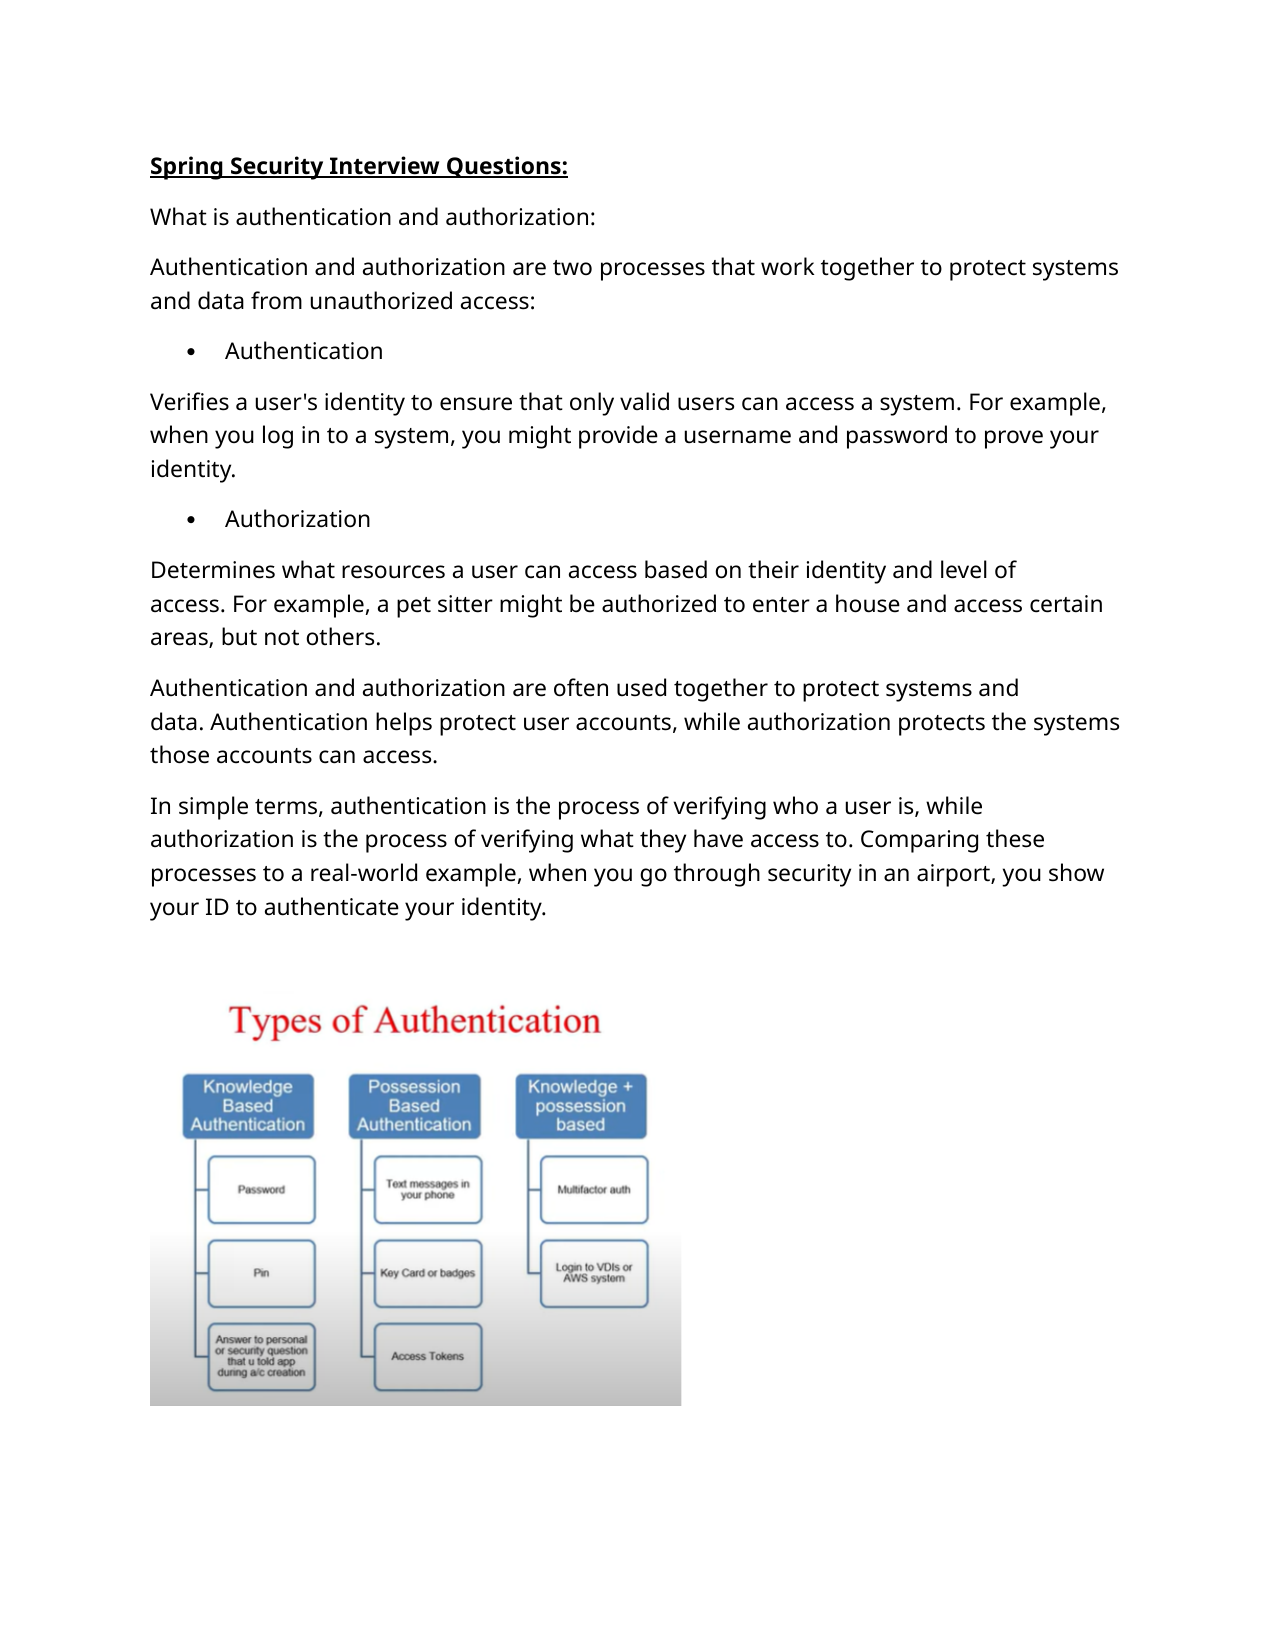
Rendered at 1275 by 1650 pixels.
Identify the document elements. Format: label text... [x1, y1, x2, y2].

text Authentication and authorization are two processes that work together to protect systems and data from unauthorized access: [150, 251, 1125, 316]
text Verifies a user's identity to ensure that only valid users can access a system. For example, when you log in to a system, you might provide a username and password to prove your identity. [150, 385, 1125, 484]
text What is authentication and authorization: [150, 200, 1125, 232]
text Authentication and authorization are often used together to protect systems and data. Authentication helps protect user accounts, while authorization protects the systems those accounts can access. [150, 672, 1125, 770]
list Authentication [187, 335, 1125, 366]
text Spring Security Interview Questions: [150, 150, 1125, 181]
picture [150, 991, 682, 1406]
text Determines what resources a user can access based on their identity and level of access. For example, a pet sitter might be authorized to enter a house and access certain areas, but not others. [150, 554, 1125, 652]
text In simple terms, authentication is the process of verifying who a user is, while authorization is the process of verifying what they have access to. Comparing these processes to a real-world example, when you go through security in an airport, you show your ID to authenticate your identity. [150, 789, 1125, 922]
list Authorization [187, 503, 1125, 534]
